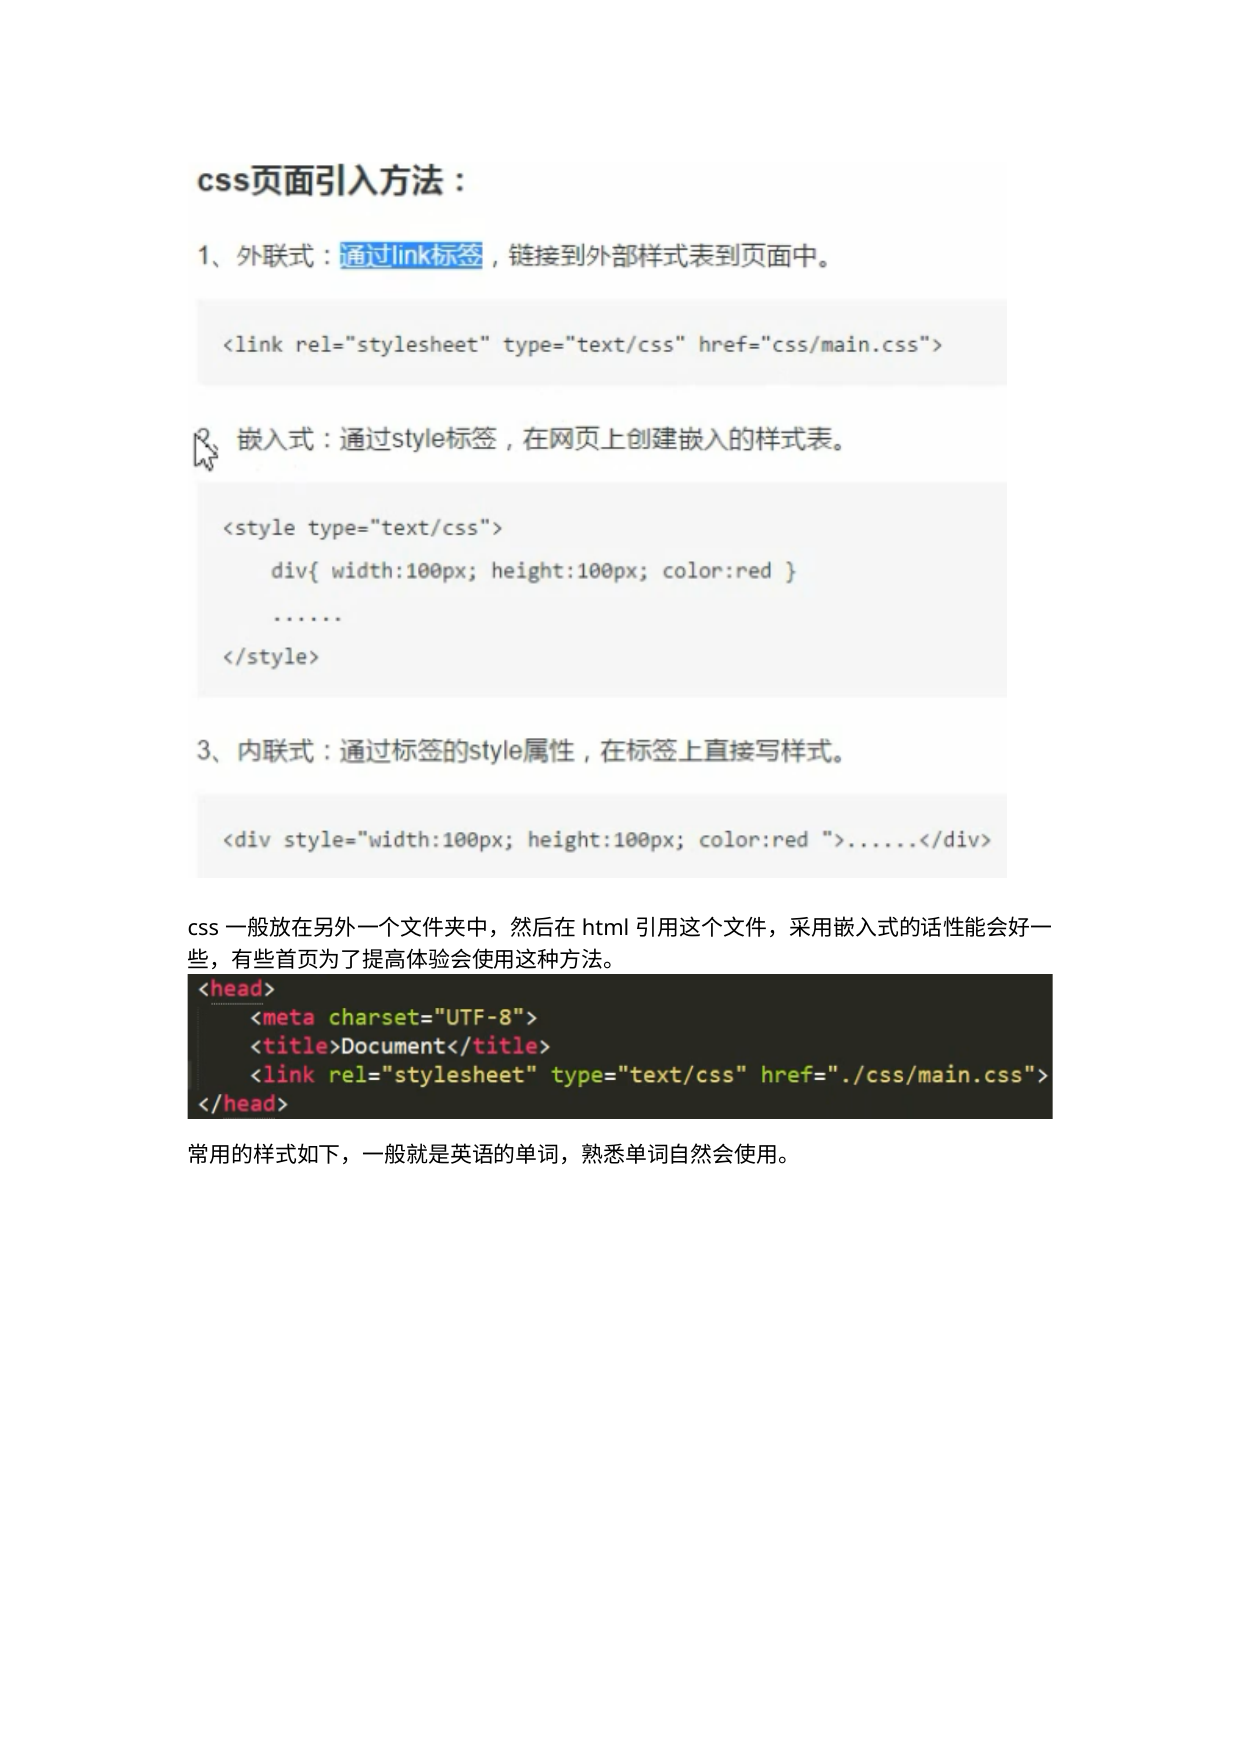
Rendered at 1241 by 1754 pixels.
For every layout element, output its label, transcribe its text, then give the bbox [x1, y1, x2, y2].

text css 一般放在另外一个文件夹中，然后在 html 引用这个文件，采用嵌入式的话性能会好一些，有些首页为了提高体验会使用这种方法。 [187, 909, 1053, 974]
picture [187, 162, 1007, 878]
text 常用的样式如下，一般就是英语的单词，熟悉单词自然会使用。 [187, 1137, 1053, 1169]
picture [187, 974, 1053, 1119]
